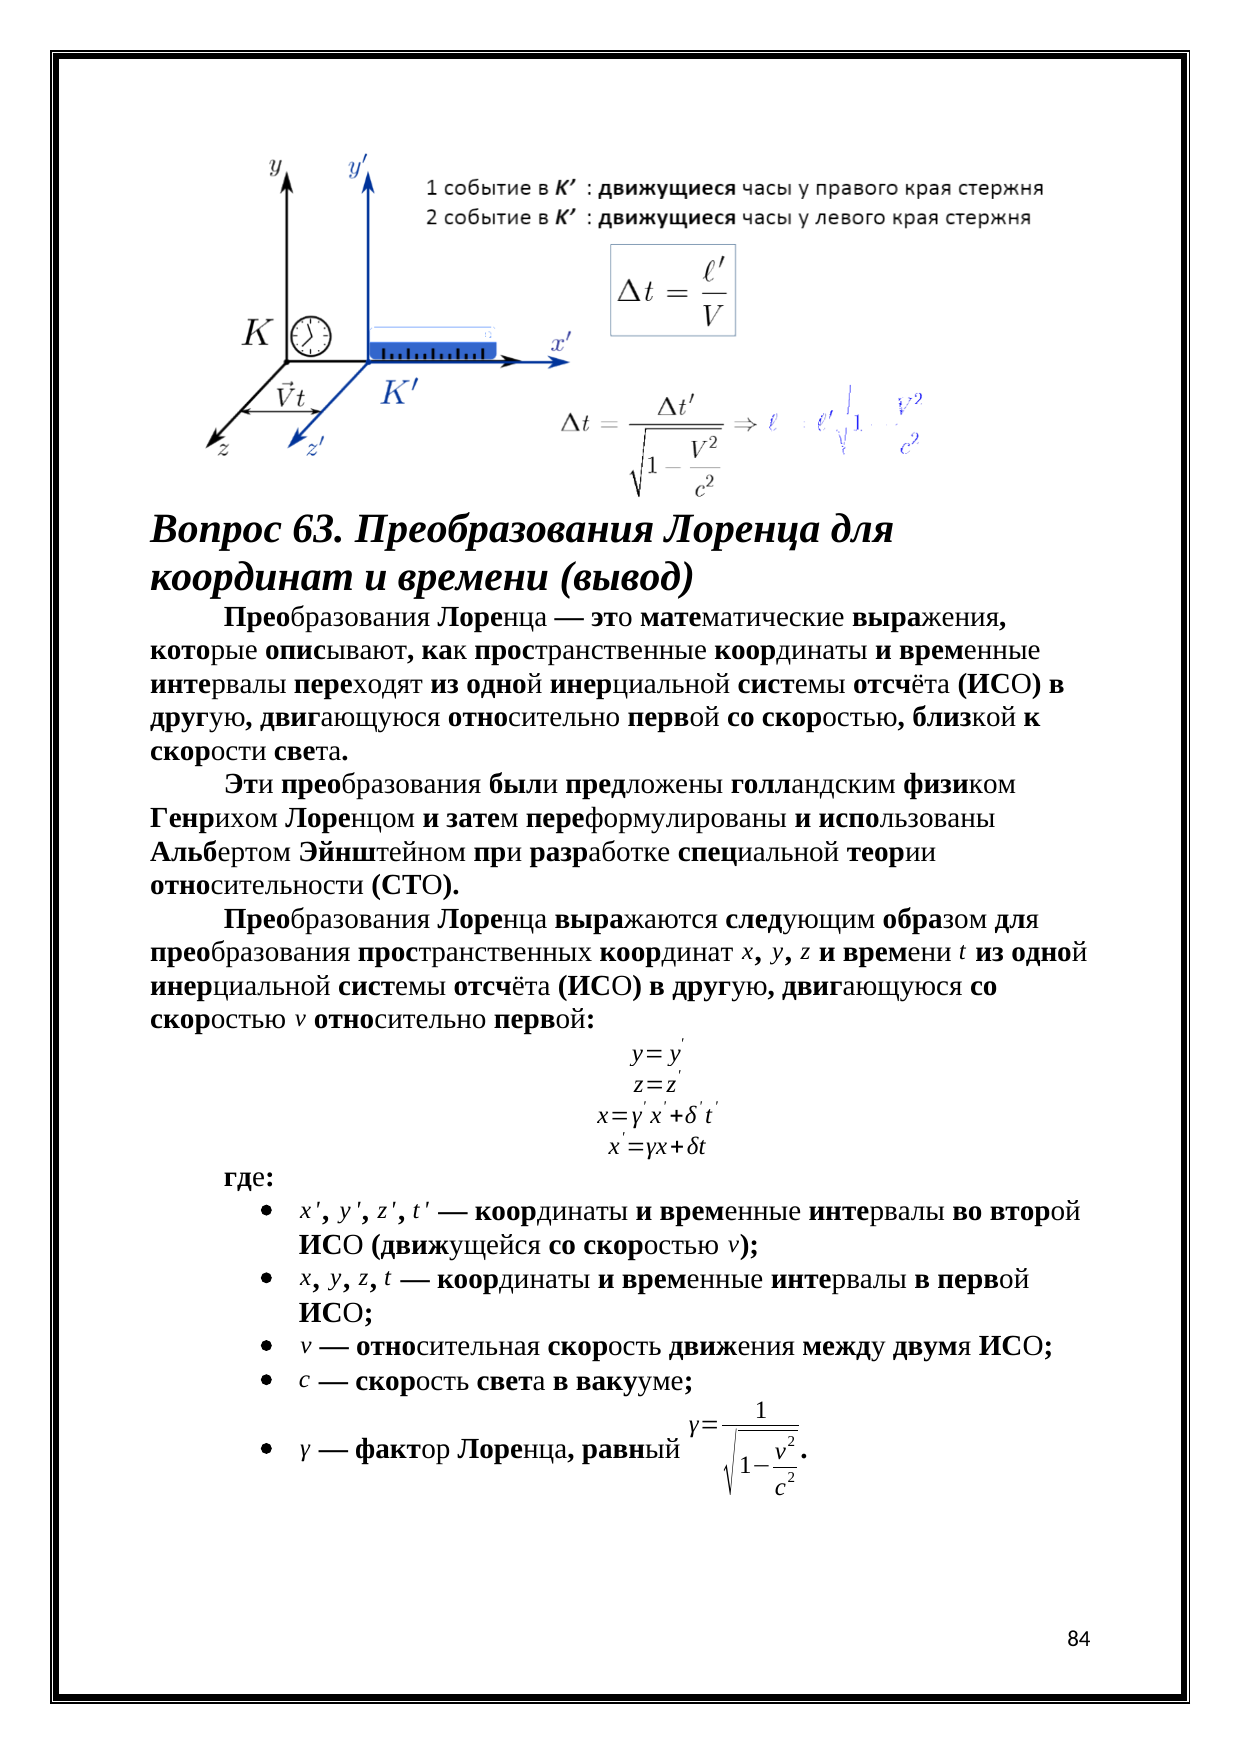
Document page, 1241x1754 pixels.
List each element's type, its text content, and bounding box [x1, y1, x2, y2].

text Вопрос 63. Преобразования Лоренца для координат и времени (вывод) [150, 503, 1090, 599]
list , , , — координаты и временные интервалы в первой ИСО; [261, 1261, 1090, 1328]
text где: [150, 1159, 1090, 1193]
picture [196, 150, 1044, 503]
text Преобразования Лоренца выражаются следующим образом для преобразования пространственных координат , , и времени из одной инерциальной системы отсчёта (ИСО) в другую, двигающуюся со скоростью относительно первой: [150, 901, 1090, 1035]
list — скорость света в вакууме; [261, 1363, 1090, 1397]
list , , , — координаты и временные интервалы во второй ИСО (движущейся со скоростью ); [261, 1193, 1090, 1261]
list — относительная скорость движения между двумя ИСО; [261, 1328, 1090, 1363]
text Преобразования Лоренца — это математические выражения, которые описывают, как пространственные координаты и временные интервалы переходят из одной инерциальной системы отсчёта (ИСО) в другую, двигающуюся относительно первой со скоростью, близкой к скорости света. [150, 599, 1090, 767]
list — фактор Лоренца, равный . [261, 1397, 1090, 1500]
text Эти преобразования были предложены голландским физиком Генрихом Лоренцом и затем переформулированы и использованы Альбертом Эйнштейном при разработке специальной теории относительности (СТО). [150, 767, 1090, 901]
